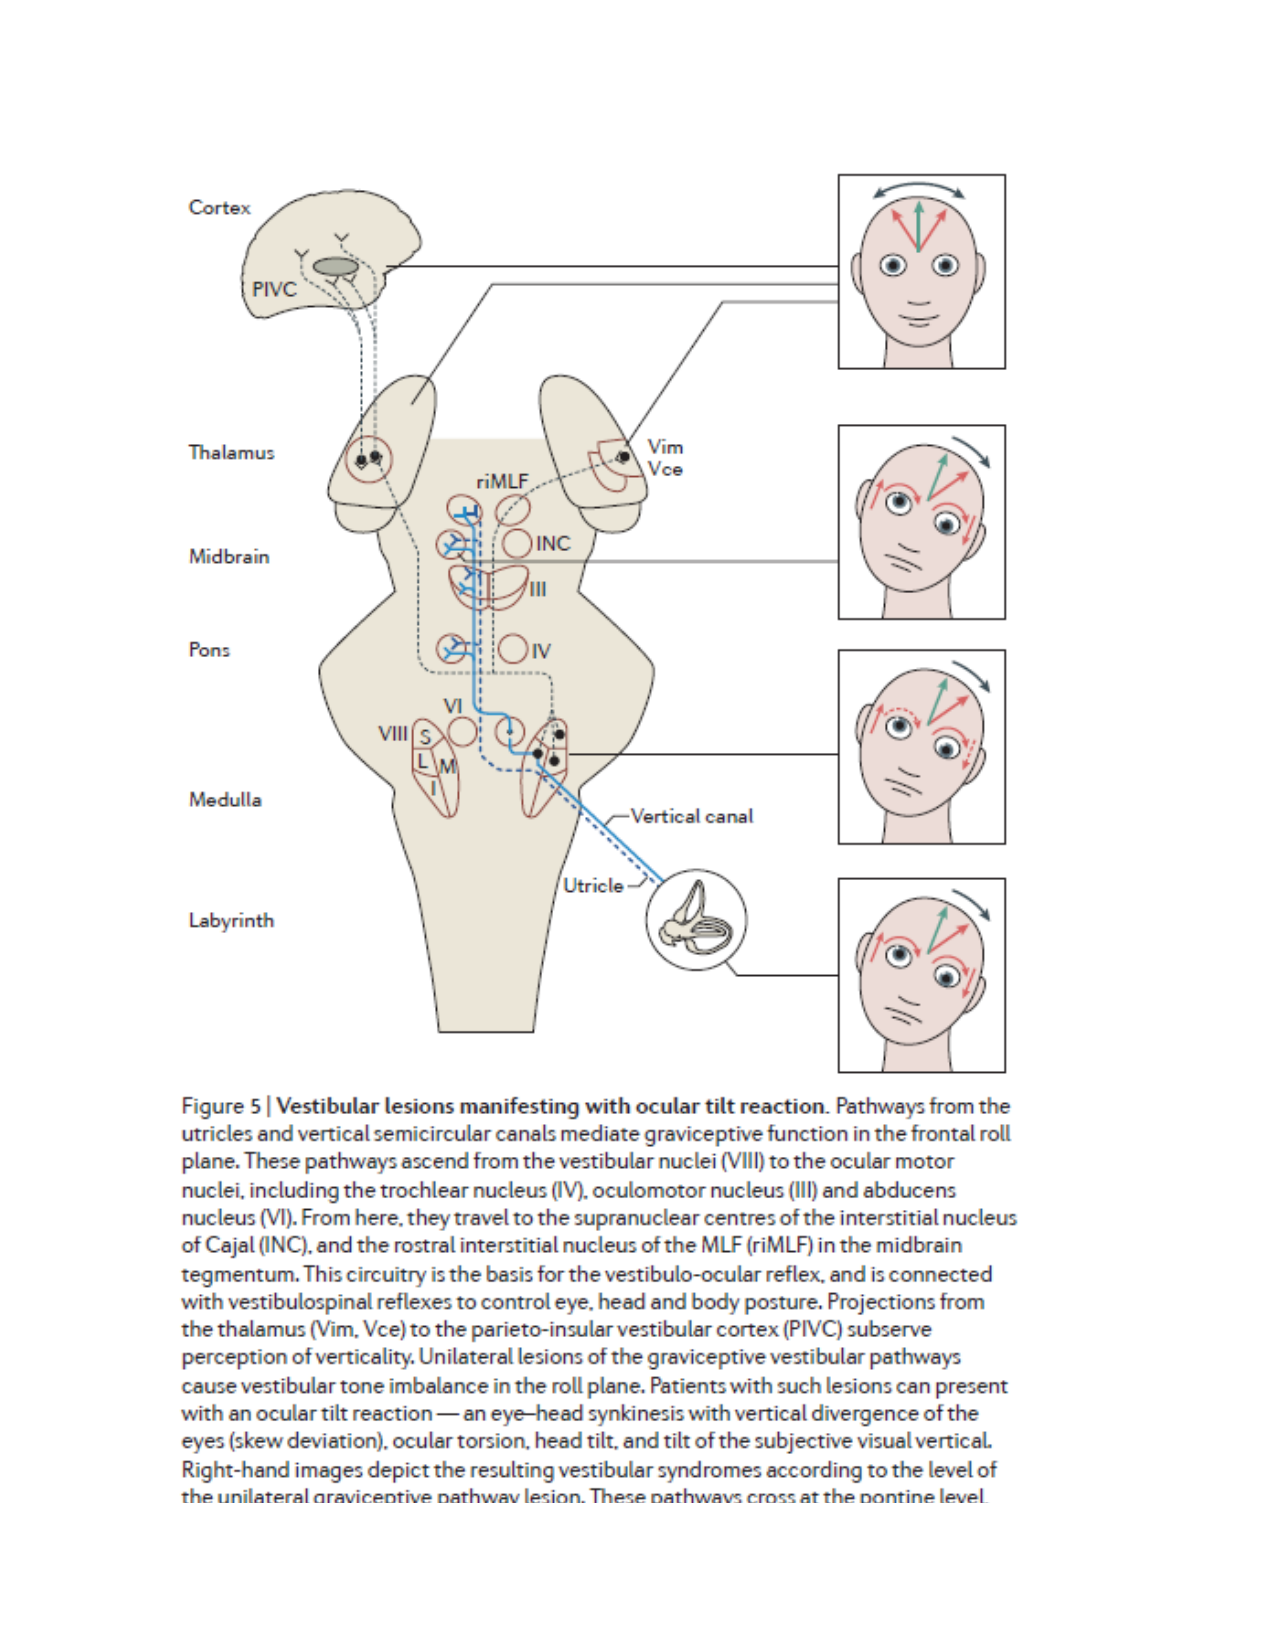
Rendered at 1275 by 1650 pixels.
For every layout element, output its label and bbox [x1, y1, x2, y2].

picture [147, 147, 1023, 1503]
